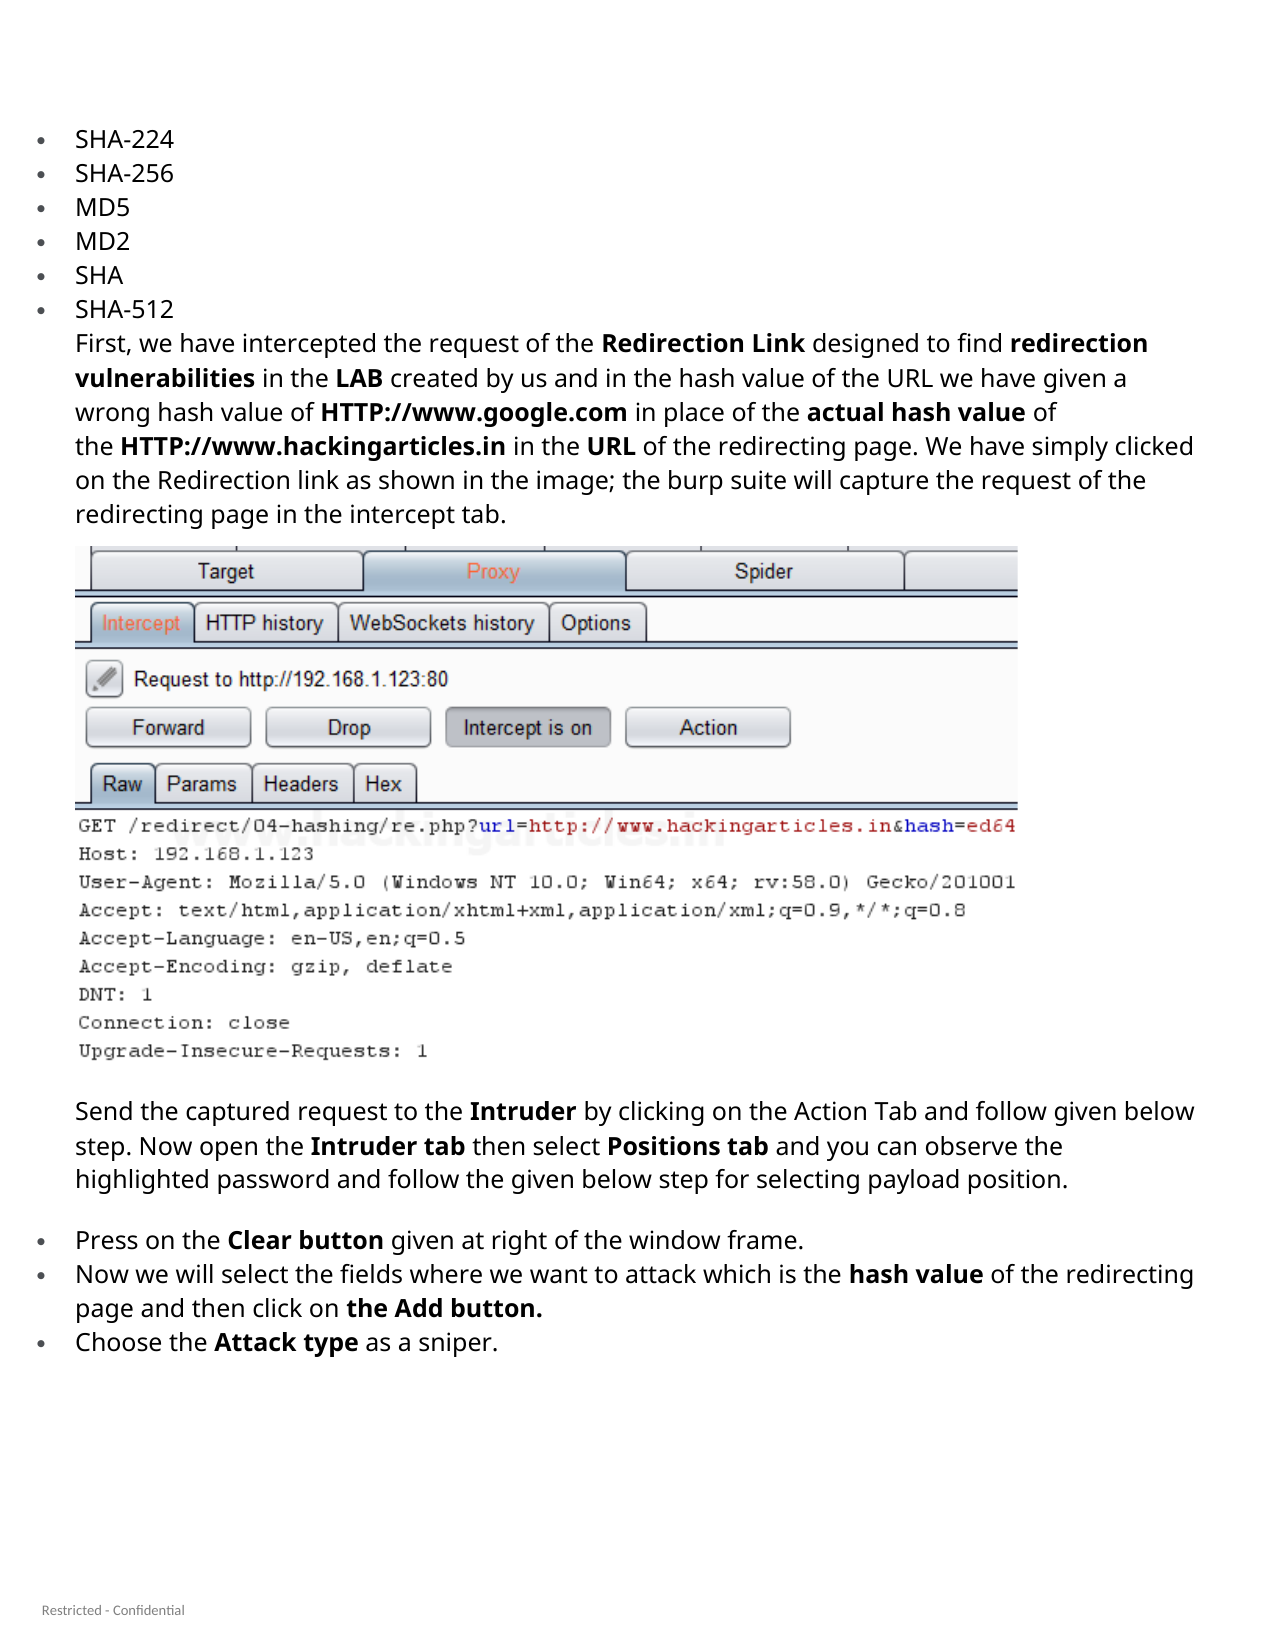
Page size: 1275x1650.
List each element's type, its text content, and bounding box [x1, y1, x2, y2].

list Now we will select the fields where we want to attack which is the hash value of the redirecting page and then click on the Add button. [37, 1256, 1200, 1324]
text First, we have intercepted the request of the Redirection Link designed to find redirection vulnerabilities in the LAB created by us and in the hash value of the URL we have given a wrong hash value of HTTP://www.google.com in place of the actual hash value of the HTTP://www.hackingarticles.in in the URL of the redirecting page. We have simply clicked on the Redirection link as shown in the image; the burp suite will capture the request of the redirecting page in the intercept tab. [75, 326, 1200, 531]
list SHA [37, 258, 1200, 292]
list SHA-256 [37, 156, 1200, 190]
list Choose the Attack type as a sniper. [37, 1324, 1200, 1358]
list SHA-224 [37, 122, 1200, 156]
text Send the captured request to the Intruder by clicking on the Action Tab and follow given below step. Now open the Intruder tab then select Positions tab and you can observe the highlighted password and follow the given below step for selecting payload position. [75, 1094, 1200, 1196]
list MD2 [37, 224, 1200, 258]
list Press on the Clear button given at right of the window frame. [37, 1222, 1200, 1256]
list MD5 [37, 190, 1200, 224]
list SHA-512 [37, 292, 1200, 326]
picture [75, 546, 1018, 1079]
